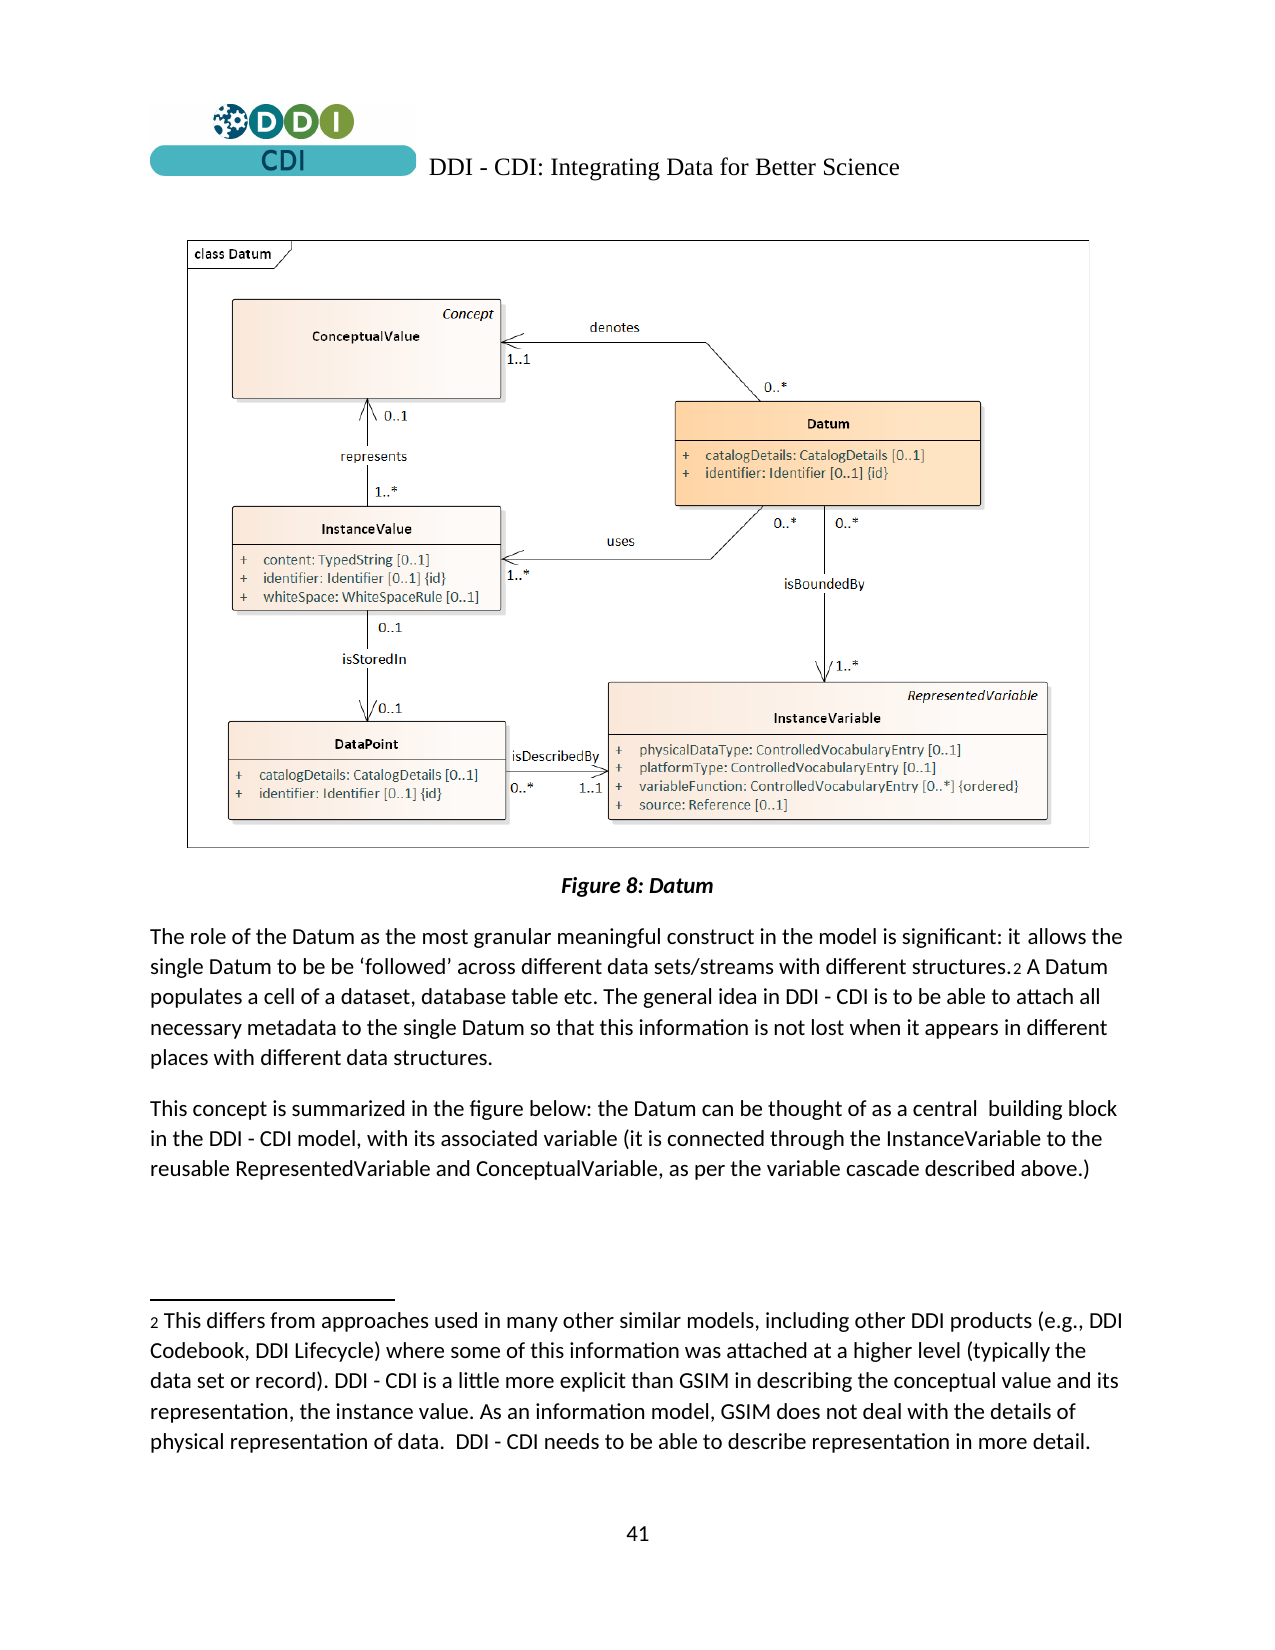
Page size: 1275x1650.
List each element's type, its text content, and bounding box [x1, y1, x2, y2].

picture [185, 238, 1090, 848]
text Figure 8: Datum [150, 871, 1125, 899]
text The role of the Datum as the most granular meaningful construct in the model is significant: it allows the single Datum to be be ‘followed’ across different data sets/streams with different structures. A Datum populates a cell of a dataset, database table etc. The general idea in DDI - CDI is to be able to attach all necessary metadata to the single Datum so that this information is not lost when it appears in different places with different data structures. [150, 922, 1125, 1071]
picture [150, 104, 417, 176]
text This concept is summarized in the figure below: the Datum can be thought of as a central building block in the DDI - CDI model, with its associated variable (it is connected through the InstanceVariable to the reusable RepresentedVariable and ConceptualVariable, as per the variable cascade described above.) [150, 1094, 1125, 1182]
